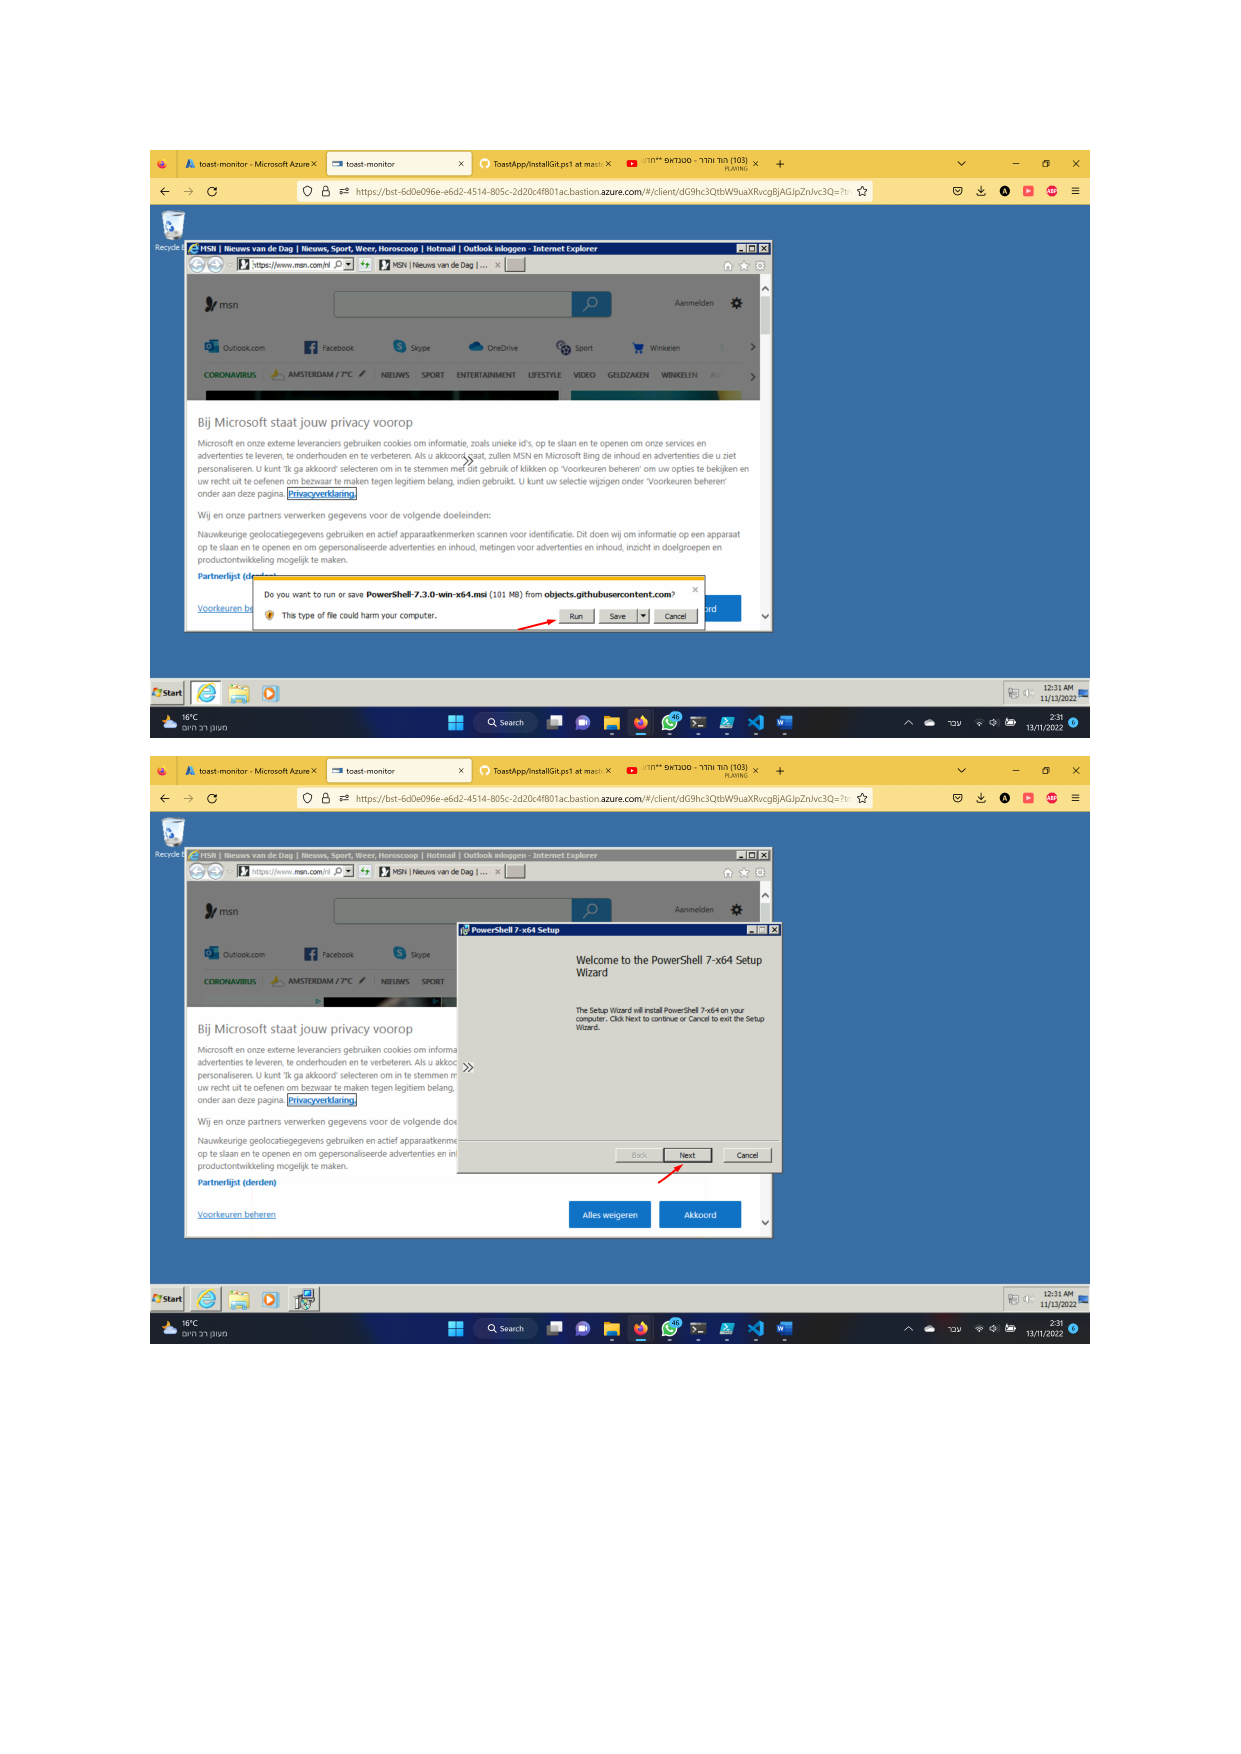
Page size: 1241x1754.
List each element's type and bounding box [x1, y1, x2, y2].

picture [150, 150, 1090, 738]
picture [150, 756, 1090, 1344]
